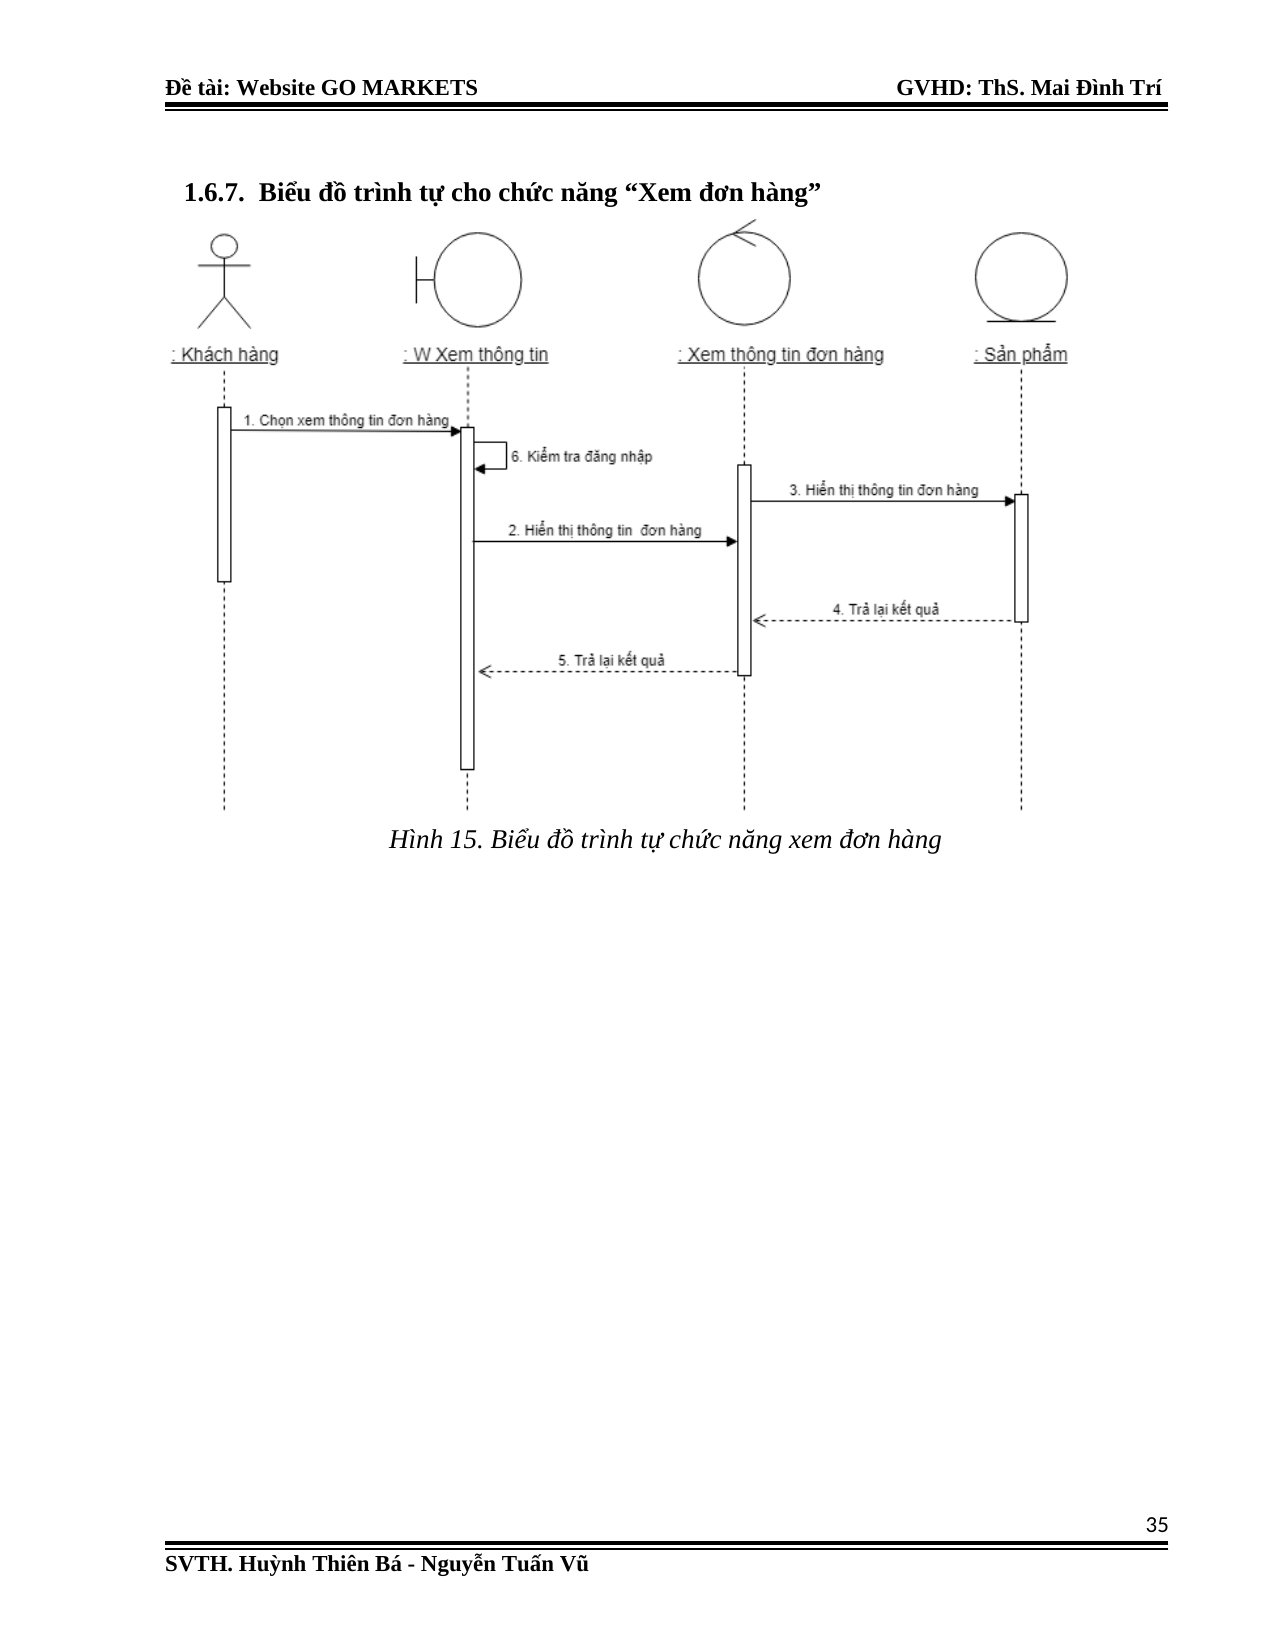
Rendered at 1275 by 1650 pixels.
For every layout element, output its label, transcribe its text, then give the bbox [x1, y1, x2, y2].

subtitle Biểu đồ trình tự cho chức năng “Xem đơn hàng” [184, 176, 1168, 207]
text Hình 15. Biểu đồ trình tự chức năng xem đơn hàng [165, 823, 1168, 854]
picture [165, 219, 1081, 812]
